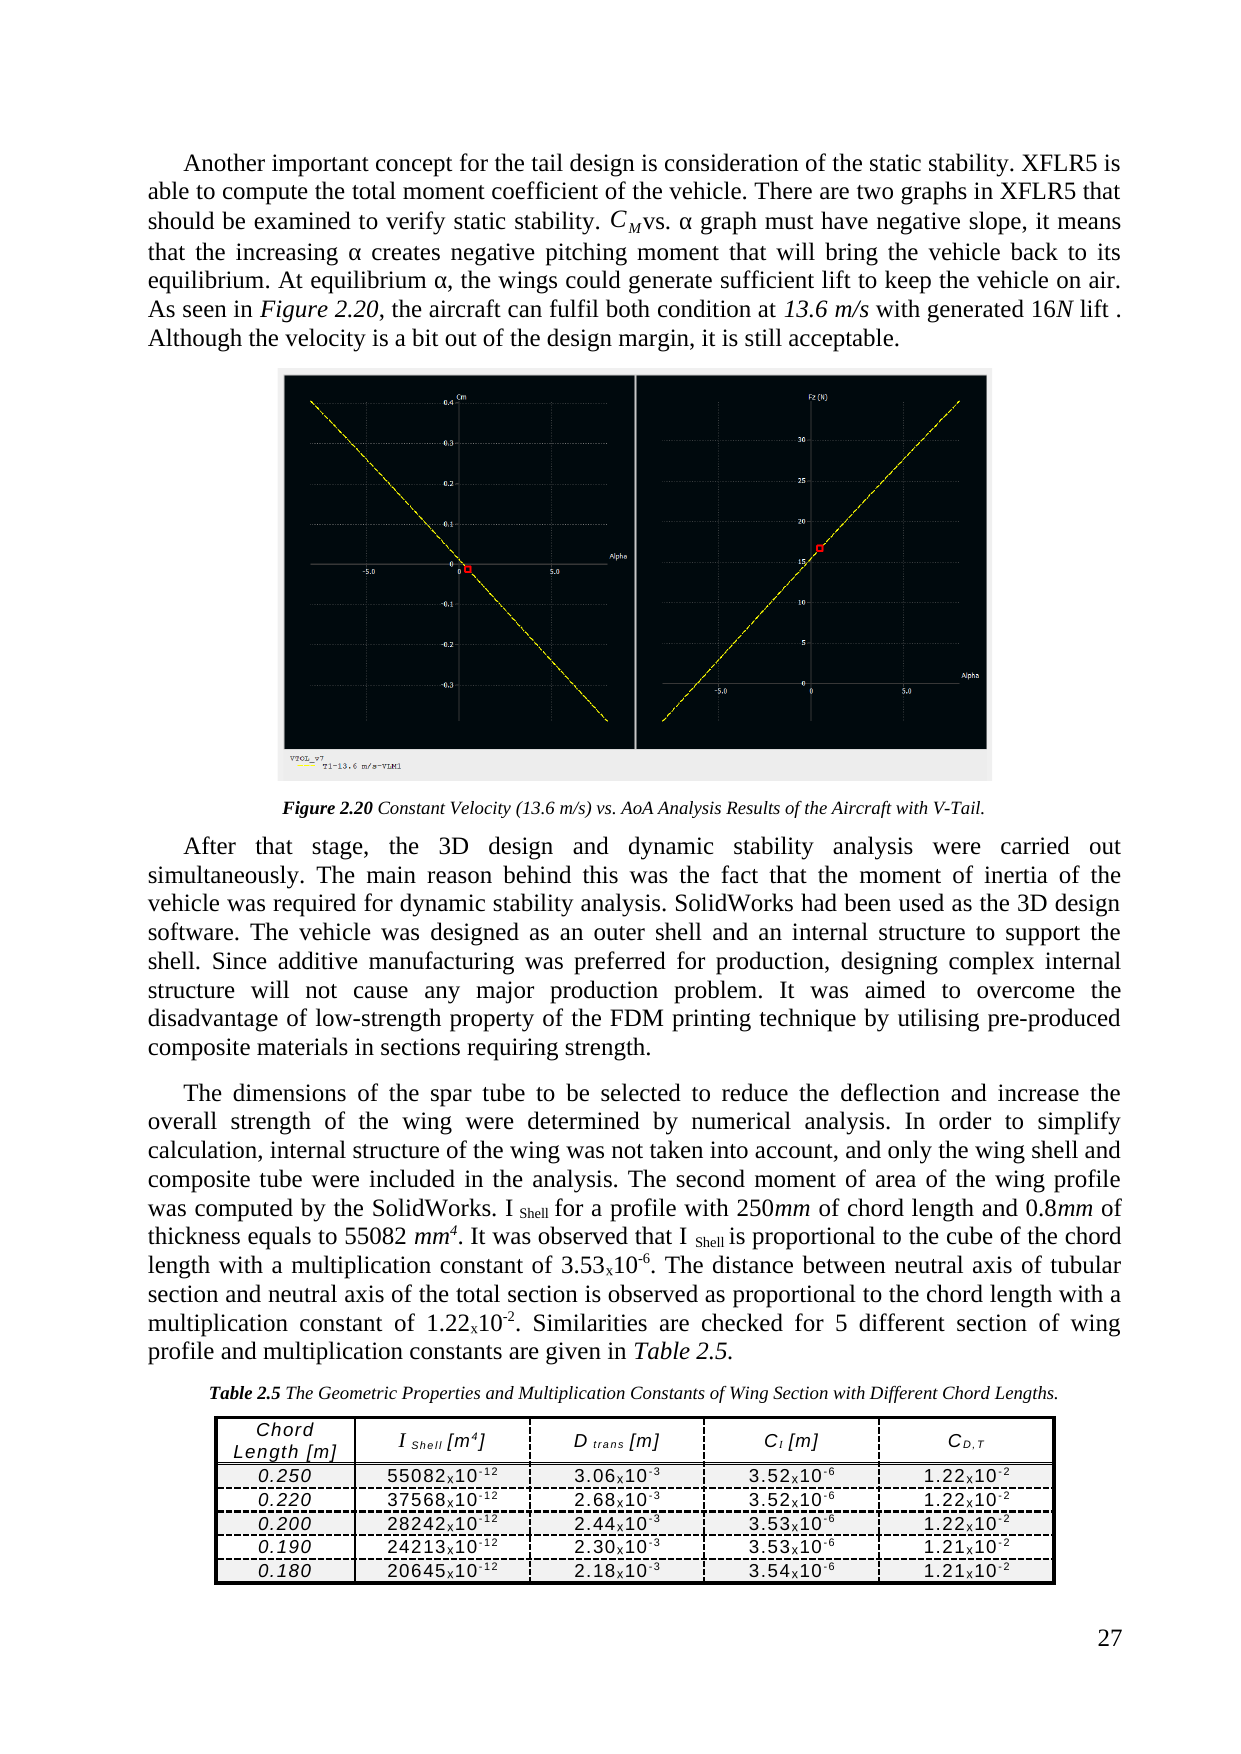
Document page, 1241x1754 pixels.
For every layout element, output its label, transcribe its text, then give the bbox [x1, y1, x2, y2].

table_cell 2.30ₓ10-3 [530, 1534, 704, 1558]
table_cell 20645ₓ10-12 [356, 1558, 529, 1581]
table_cell 1.22ₓ10-2 [879, 1510, 1052, 1534]
table_cell 3.53ₓ10-6 [704, 1510, 879, 1534]
table_cell 1.22ₓ10-2 [879, 1487, 1052, 1510]
table_header Chord Length [m] [218, 1419, 354, 1462]
table_cell 0.250 [218, 1465, 354, 1487]
table_cell 0.190 [218, 1534, 354, 1558]
table_cell 3.52ₓ10-6 [704, 1465, 879, 1487]
table_cell 3.06ₓ10-3 [530, 1465, 704, 1487]
table_cell 3.52ₓ10-6 [704, 1487, 879, 1510]
table_cell 2.18ₓ10-3 [530, 1558, 704, 1581]
table_cell 0.220 [218, 1487, 354, 1510]
table_cell 1.21ₓ10-2 [879, 1558, 1052, 1581]
table_cell 1.22ₓ10-2 [879, 1465, 1052, 1487]
table_cell 3.54ₓ10-6 [704, 1558, 879, 1581]
table_cell 0.180 [218, 1558, 354, 1581]
text The dimensions of the spar tube to be selected to reduce the deflection and increase the overall strength of the wing were determined by numerical analysis. In order to simplify calculation, internal structure of the wing was not taken into account, and only the wing shell and composite tube were included in the analysis. The second moment of area of the wing profile was computed by the SolidWorks. I Shell for a profile with 250mm of chord length and 0.8mm of thickness equals to 55082 mm4. It was observed that I Shell is proportional to the cube of the chord length with a multiplication constant of 3.53ₓ10-6. The distance between neutral axis of tubular section and neutral axis of the total section is observed as proportional to the chord length with a multiplication constant of 1.22ₓ10-2. Similarities are checked for 5 different section of wing profile and multiplication constants are given in Table 2.5. [148, 1078, 1122, 1365]
table_cell 37568ₓ10-12 [356, 1487, 529, 1510]
text After that stage, the 3D design and dynamic stability analysis were carried out simultaneously. The main reason behind this was the fact that the moment of inertia of the vehicle was required for dynamic stability analysis. SolidWorks had been used as the 3D design software. The vehicle was designed as an outer shell and an internal structure to support the shell. Since additive manufacturing was preferred for production, designing complex internal structure will not cause any major production problem. It was aimed to overcome the disadvantage of low-strength property of the FDM printing technique by utilising pre-produced composite materials in sections requiring strength. [148, 831, 1122, 1061]
table_header I Shell [m4] [356, 1419, 529, 1462]
table_header D trans [m] [530, 1419, 704, 1462]
table_header CI [m] [704, 1419, 879, 1462]
table_cell 2.44ₓ10-3 [530, 1510, 704, 1534]
table_cell 55082ₓ10-12 [356, 1465, 529, 1487]
table_cell 24213ₓ10-12 [356, 1534, 529, 1558]
table_header CD,T [879, 1419, 1052, 1462]
table_cell 3.53ₓ10-6 [704, 1534, 879, 1558]
table_cell 28242ₓ10-12 [356, 1510, 529, 1534]
table_cell 2.68ₓ10-3 [530, 1487, 704, 1510]
table_cell 0.200 [218, 1510, 354, 1534]
table_cell 1.21ₓ10-2 [879, 1534, 1052, 1558]
text Table 2.5 The Geometric Properties and Multiplication Constants of Wing Section with Different Chord Lengths. [148, 1382, 1122, 1403]
picture [277, 368, 993, 781]
